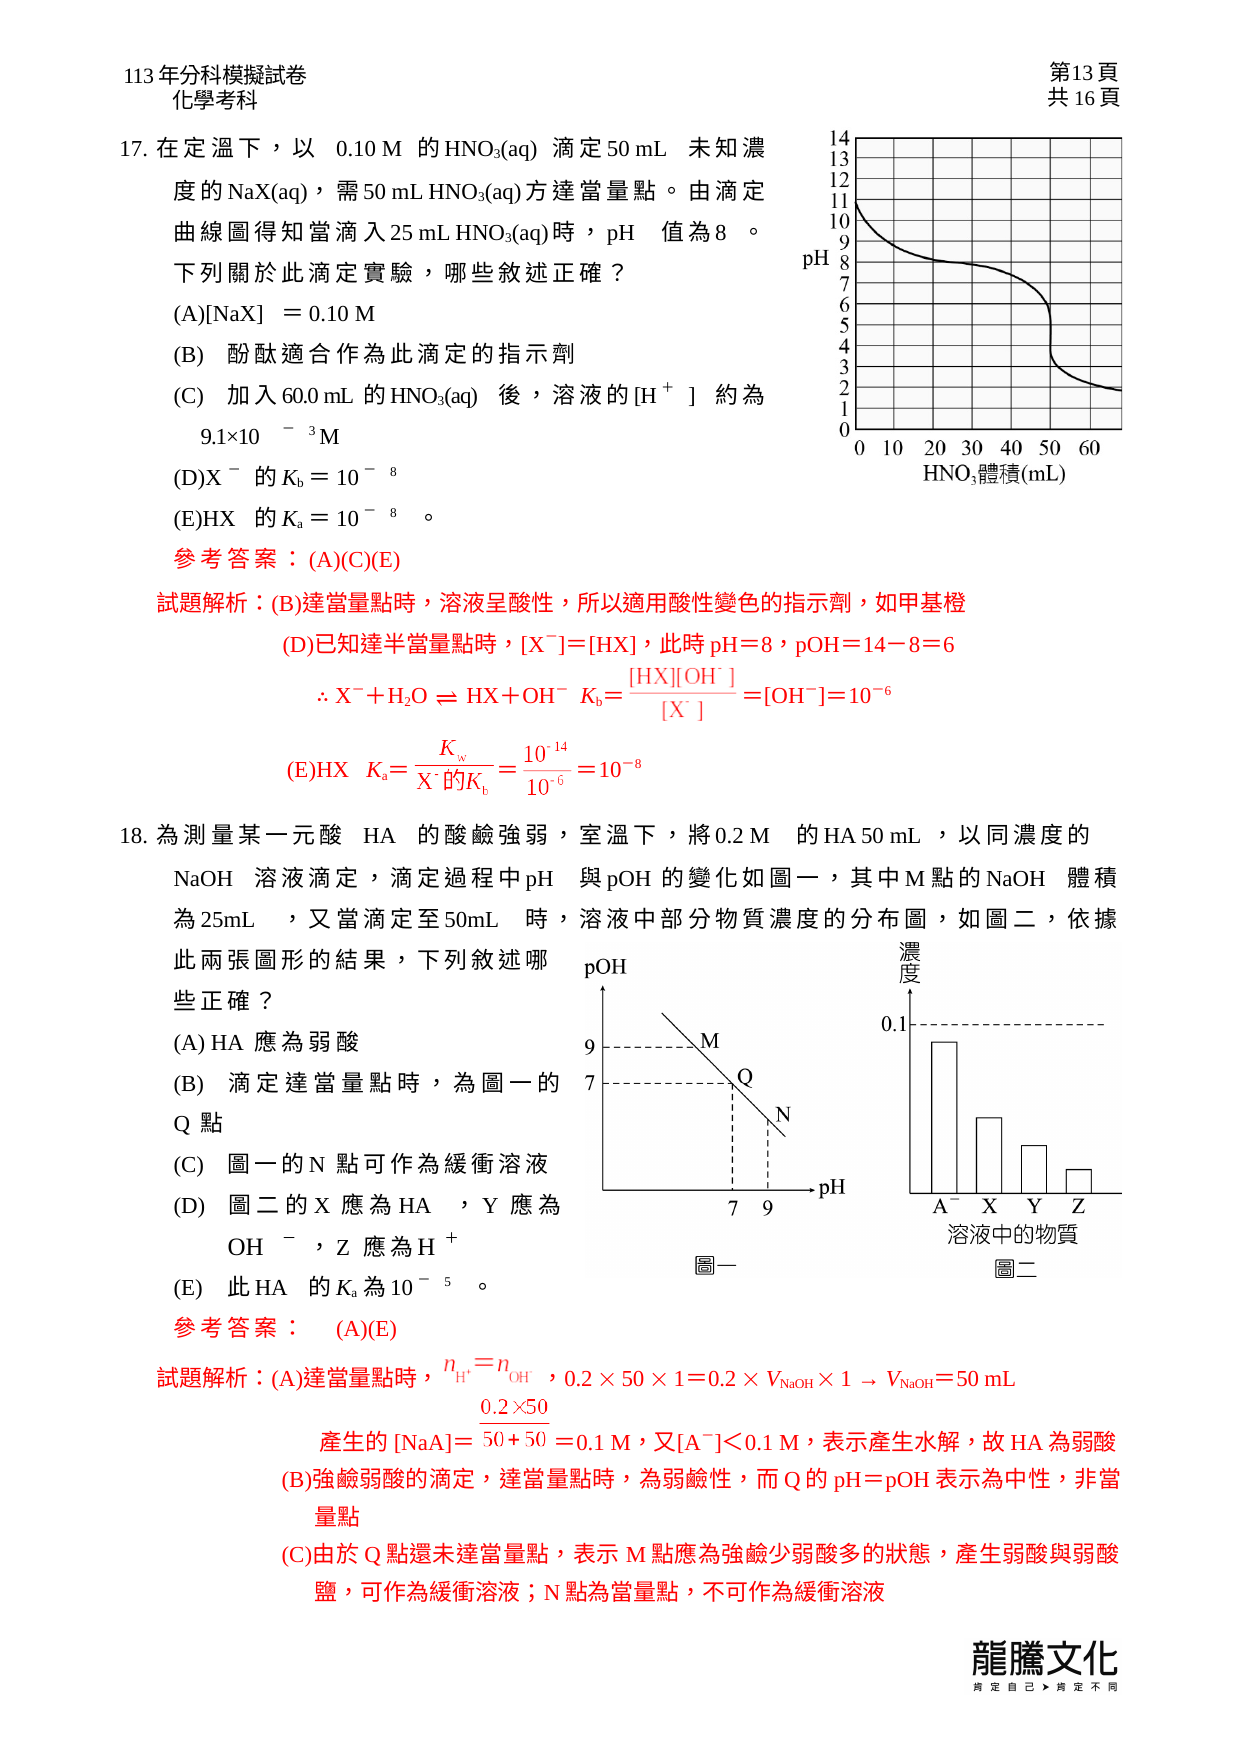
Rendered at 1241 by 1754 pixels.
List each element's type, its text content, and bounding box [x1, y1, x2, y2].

text 參考答案： (A)(E) [157, 1306, 1121, 1347]
text (B)強鹼弱酸的滴定，達當量點時，為弱鹼性，而Q的pH＝pOH表示為中性，非當量點 [281, 1457, 1121, 1532]
text (D)圖二的X應為HA，Y應為OH－，Z應為H＋ [163, 1183, 584, 1265]
text (E)HX Ka＝＝＝10－8 [282, 733, 1121, 807]
picture [963, 1638, 1123, 1695]
text 17. 在定溫下，以0.10 M的HNO3(aq)滴定50 mL未知濃度的NaX(aq)，需50 mL HNO3(aq)方達當量點。由滴定曲線圖得知當滴入25 mL HNO3(aq)時，pH值為8。 下列關於此滴定實驗，哪些敘述正確？ [119, 128, 802, 291]
text 參考答案：(A)(C)(E) [157, 537, 1121, 578]
text (C)由於Q點還未達當量點，表示M點應為強鹼少弱酸多的狀態，產生弱酸與弱酸鹽，可作為緩衝溶液；N點為當量點，不可作為緩衝溶液 [281, 1532, 1121, 1607]
text 試題解析：(B)達當量點時，溶液呈酸性，所以適用酸性變色的指示劑，如甲基橙 (D)已知達半當量點時，[X－]＝[HX]，此時pH＝8，pOH＝14－8＝6 [157, 578, 1121, 659]
text (D)X－的Kb＝10－8 [157, 455, 1121, 496]
text (A) HA應為弱酸 (B)滴定達當量點時，為圖一的Q點 (C)圖一的N點可作為緩衝溶液 [161, 1019, 584, 1183]
text (B)酚酞適合作為此滴定的指示劑 [157, 332, 802, 373]
text 試題解析：(A)達當量點時，，0.2 50 1＝0.2 VNaOH 1 → VNaOH＝50 mL 產生的 [NaA]＝＝0.1 M，又[A－]＜0.1 M，表示產生水解，故HA為弱酸 [157, 1347, 1121, 1457]
text (E)HX的Ka＝10－8。 [157, 496, 1121, 537]
text (A)[NaX]＝0.10 M [157, 291, 802, 332]
text 18. 為測量某一元酸HA的酸鹼強弱，室溫下，將0.2 M的HA 50 mL，以同濃度的NaOH溶液滴定，滴定過程中pH與pOH的變化如圖一，其中M點的NaOH體積為25mL，又當滴定至50mL時，溶液中部分物質濃度的分布圖，如圖二，依據此兩張圖形的結果，下列敘述哪些正確？ [119, 815, 1121, 1019]
text ∴ X－＋H2O ⇌ HX＋OH－ Kb＝＝[OH－]＝10－6 [282, 659, 1121, 733]
text (C)加入60.0 mL的HNO3(aq)後，溶液的[H＋]約為9.1×10－3 M [157, 373, 802, 455]
text (E)此HA的Ka為10－5。 [161, 1265, 1121, 1306]
picture [802, 127, 1123, 491]
